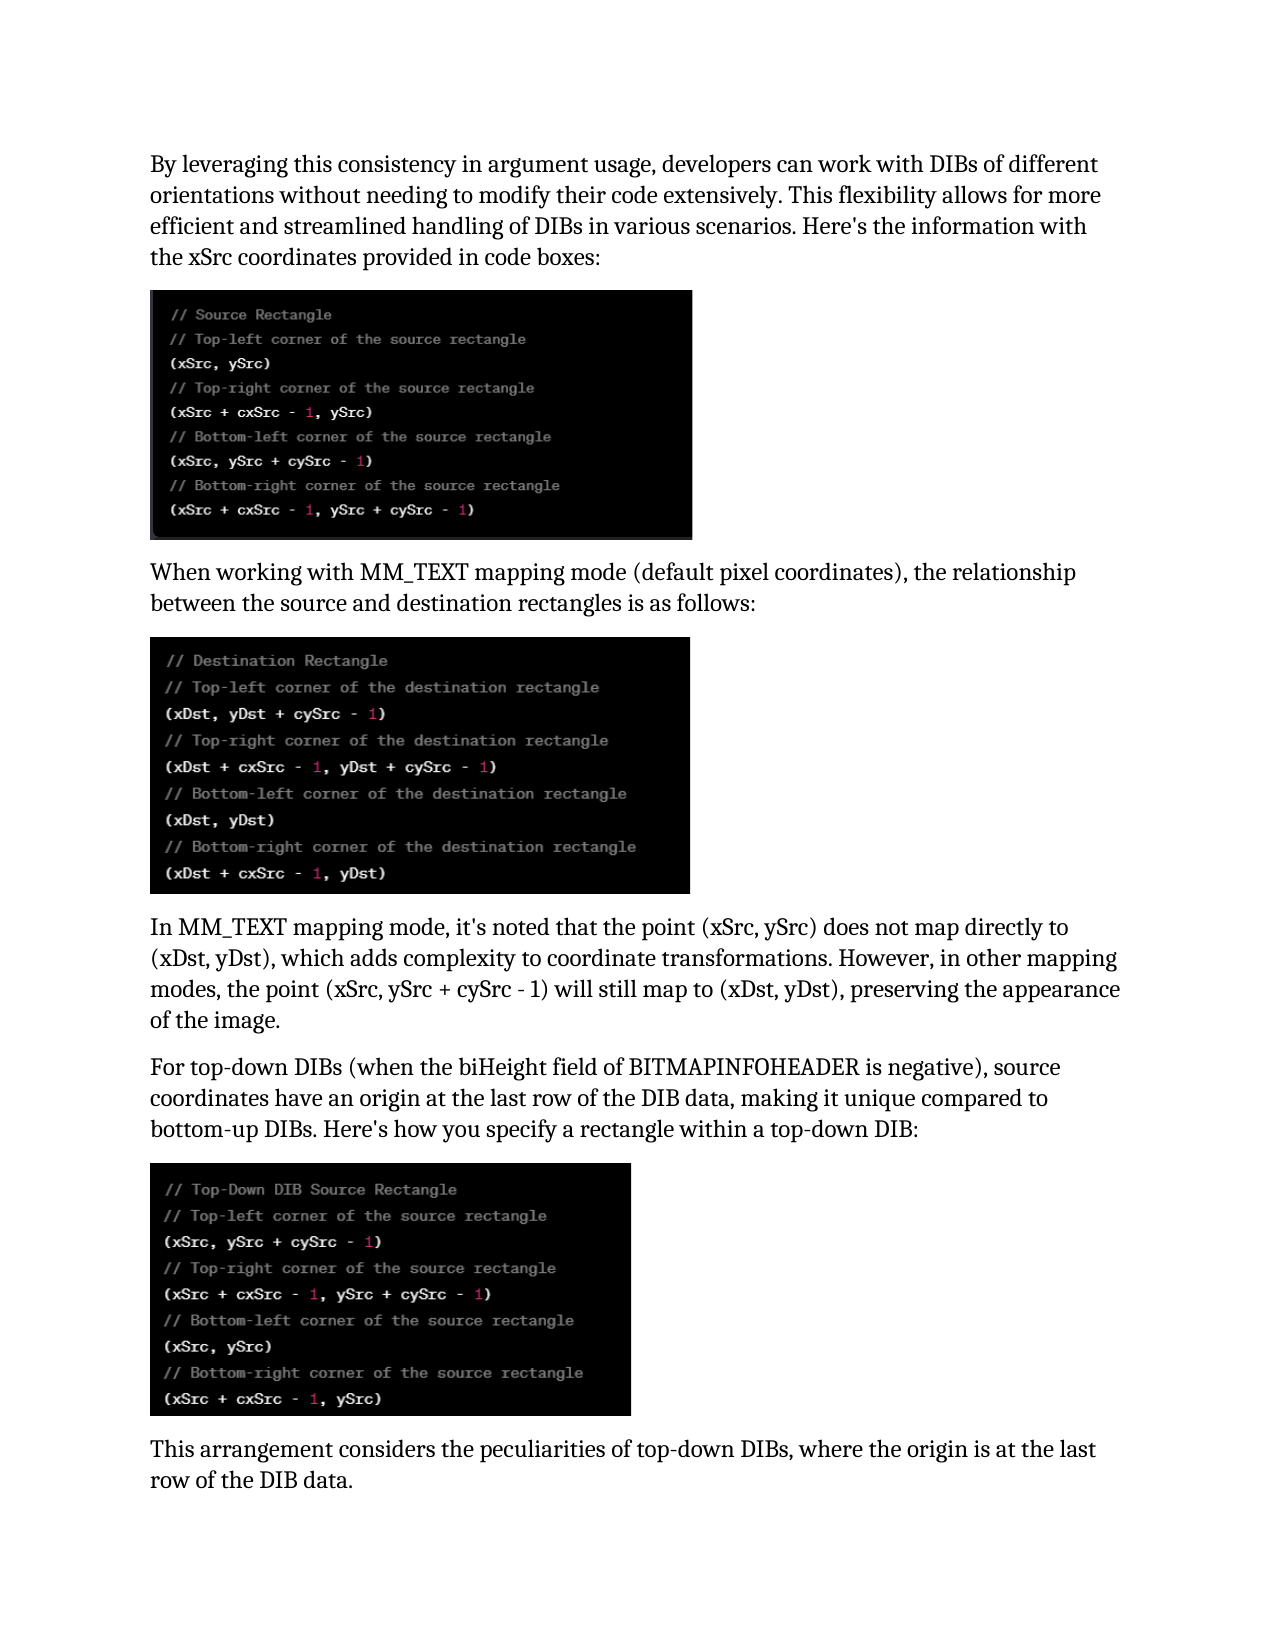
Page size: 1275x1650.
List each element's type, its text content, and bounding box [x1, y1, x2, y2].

text This arrangement considers the peculiarities of top-down DIBs, where the origin is at the last row of the DIB data. [150, 1435, 1125, 1495]
picture [150, 637, 691, 894]
text In MM_TEXT mapping mode, it's noted that the point (xSrc, ySrc) does not map directly to (xDst, yDst), which adds complexity to coordinate transformations. However, in other mapping modes, the point (xSrc, ySrc + cySrc - 1) will still map to (xDst, yDst), preserving the appearance of the image. [150, 912, 1125, 1034]
picture [150, 290, 693, 540]
text For top-down DIBs (when the biHeight field of BITMAPINFOHEADER is negative), source coordinates have an origin at the last row of the DIB data, making it unique compared to bottom-up DIBs. Here's how you specify a rectangle within a top-down DIB: [150, 1053, 1125, 1144]
text When working with MM_TEXT mapping mode (default pixel coordinates), the relationship between the source and destination rectangles is as follows: [150, 558, 1125, 618]
text By leveraging this consistency in argument usage, developers can work with DIBs of different orientations without needing to modify their code extensively. This flexibility allows for more efficient and streamlined handling of DIBs in various scenarios. Here's the information with the xSrc coordinates provided in code boxes: [150, 150, 1125, 272]
picture [150, 1163, 632, 1416]
